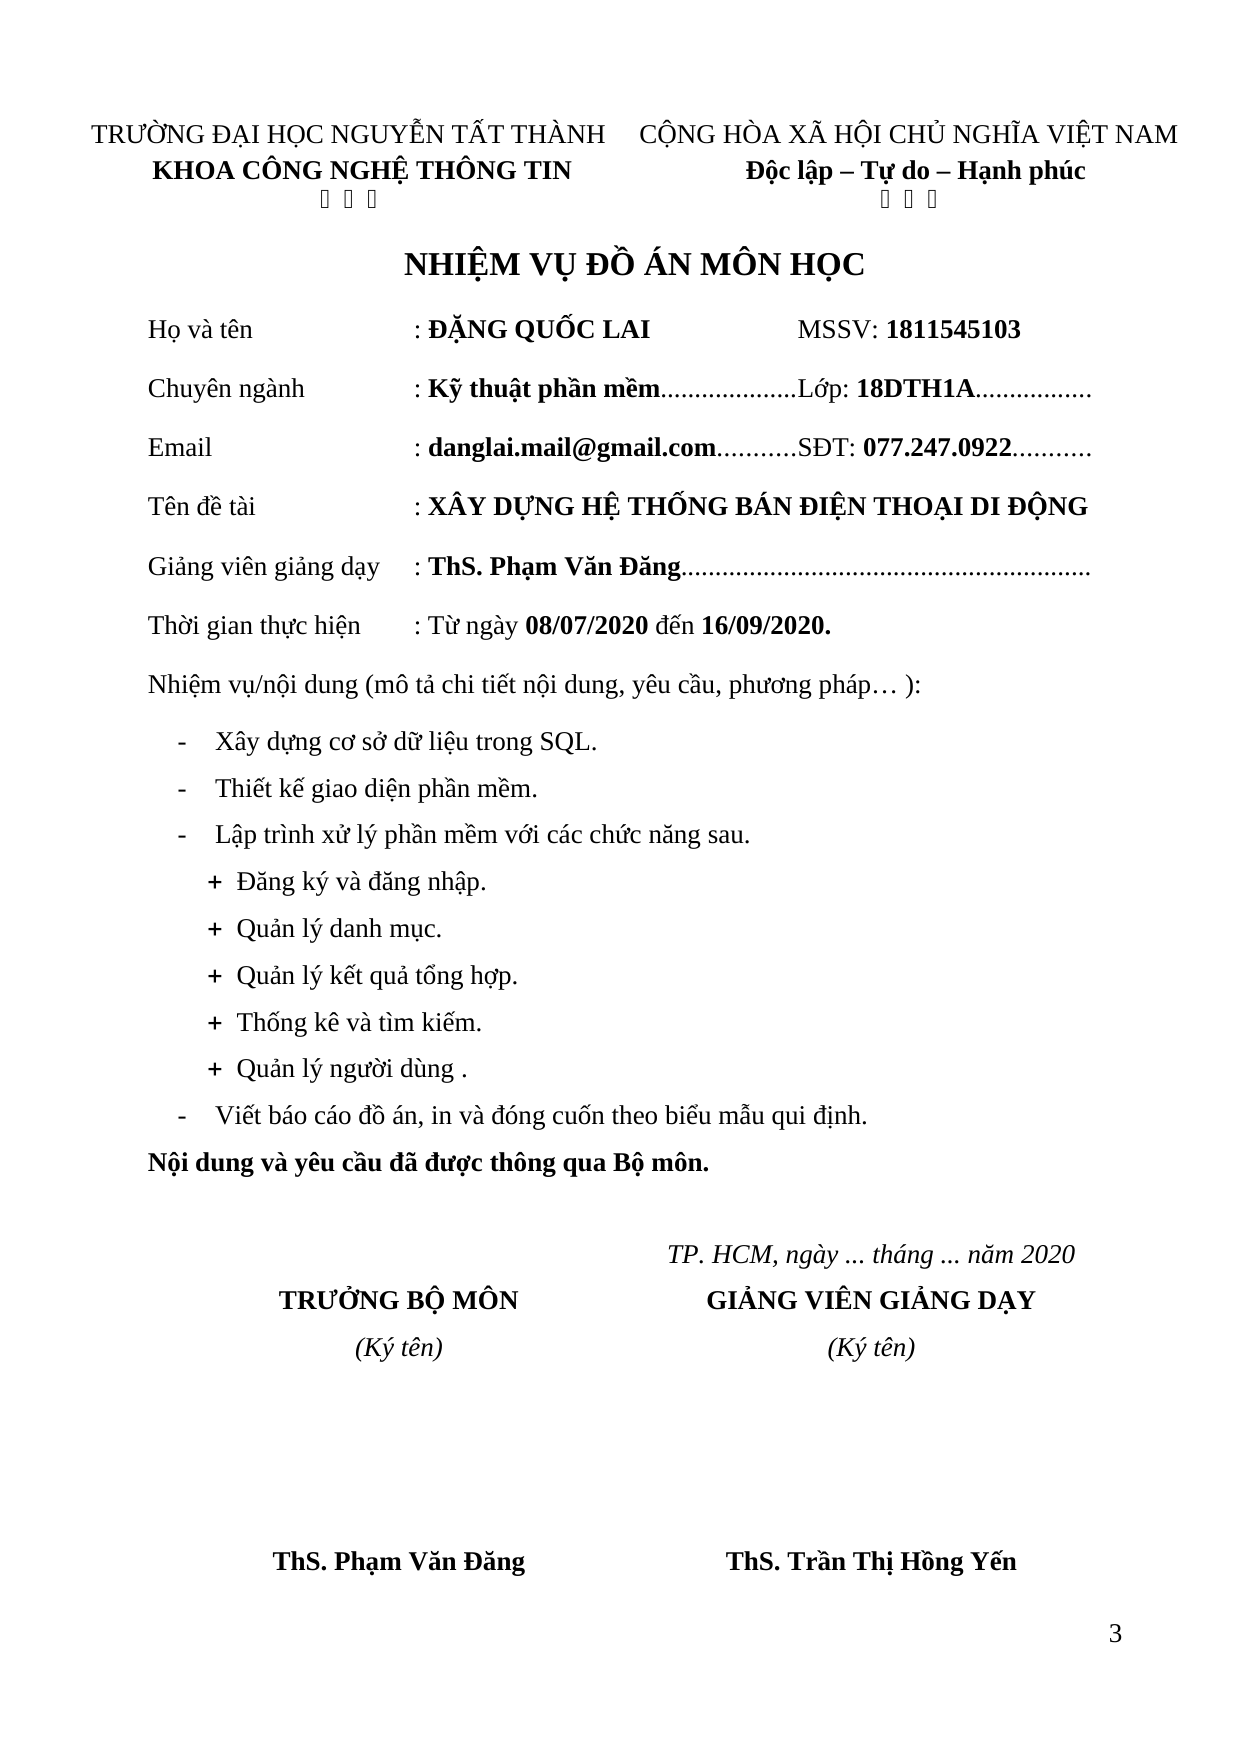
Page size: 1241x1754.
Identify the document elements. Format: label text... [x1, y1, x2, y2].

list Quản lý người dùng . [207, 1052, 1122, 1084]
text Thời gian thực hiện : Từ ngày 08/07/2020 đến 16/09/2020. [148, 609, 1122, 640]
list Quản lý kết quả tổng hợp. [207, 959, 1122, 990]
text Nhiệm vụ/nội dung (mô tả chi tiết nội dung, yêu cầu, phương pháp… ): [148, 668, 1122, 699]
text Giảng viên giảng dạy : ThS. Phạm Văn Đăng [148, 549, 1122, 581]
list Xây dựng cơ sở dữ liệu trong SQL. [177, 725, 1122, 756]
text Chuyên ngành : Kỹ thuật phần mềm Lớp: 18DTH1A [148, 372, 1122, 403]
list Nội dung và yêu cầu đã được thông qua Bộ môn. [148, 1146, 1122, 1177]
subtitle NHIỆM VỤ ĐỒ ÁN MÔN HỌC [148, 244, 1122, 282]
list Viết báo cáo đồ án, in và đóng cuốn theo biểu mẫu qui định. [177, 1099, 1122, 1131]
text Họ và tên : ĐẶNG QUỐC LAI MSSV: 1811545103 [148, 313, 1122, 344]
table_header TRƯỞNG BỘ MÔN (Ký tên) ThS. Phạm Văn Đăng [163, 1228, 635, 1581]
list Đăng ký và đăng nhập. [207, 865, 1122, 896]
table_header TRƯỜNG ĐẠI HỌC NGUYỄN TẤT THÀNH KHOA CÔNG NGHỆ THÔNG TIN [75, 118, 622, 219]
list Thống kê và tìm kiếm. [207, 1006, 1122, 1037]
list Lập trình xử lý phần mềm với các chức năng sau. [177, 818, 1122, 849]
text Email : danglai.mail@gmail.com SĐT: 077.247.0922 [148, 431, 1122, 462]
table_header TP. HCM, ngày ... tháng ... năm 2020 GIẢNG VIÊN GIẢNG DẠY (Ký tên) ThS. Trần Thị Hồng Yến [635, 1228, 1107, 1581]
list Thiết kế giao diện phần mềm. [177, 772, 1122, 803]
list Quản lý danh mục. [207, 912, 1122, 943]
table_header CỘNG HÒA XÃ HỘI CHỦ NGHĨA VIỆT NAM Độc lập – Tự do – Hạnh phúc [623, 118, 1195, 219]
text Tên đề tài : XÂY DỰNG HỆ THỐNG BÁN ĐIỆN THOẠI DI ĐỘNG [148, 490, 1122, 522]
